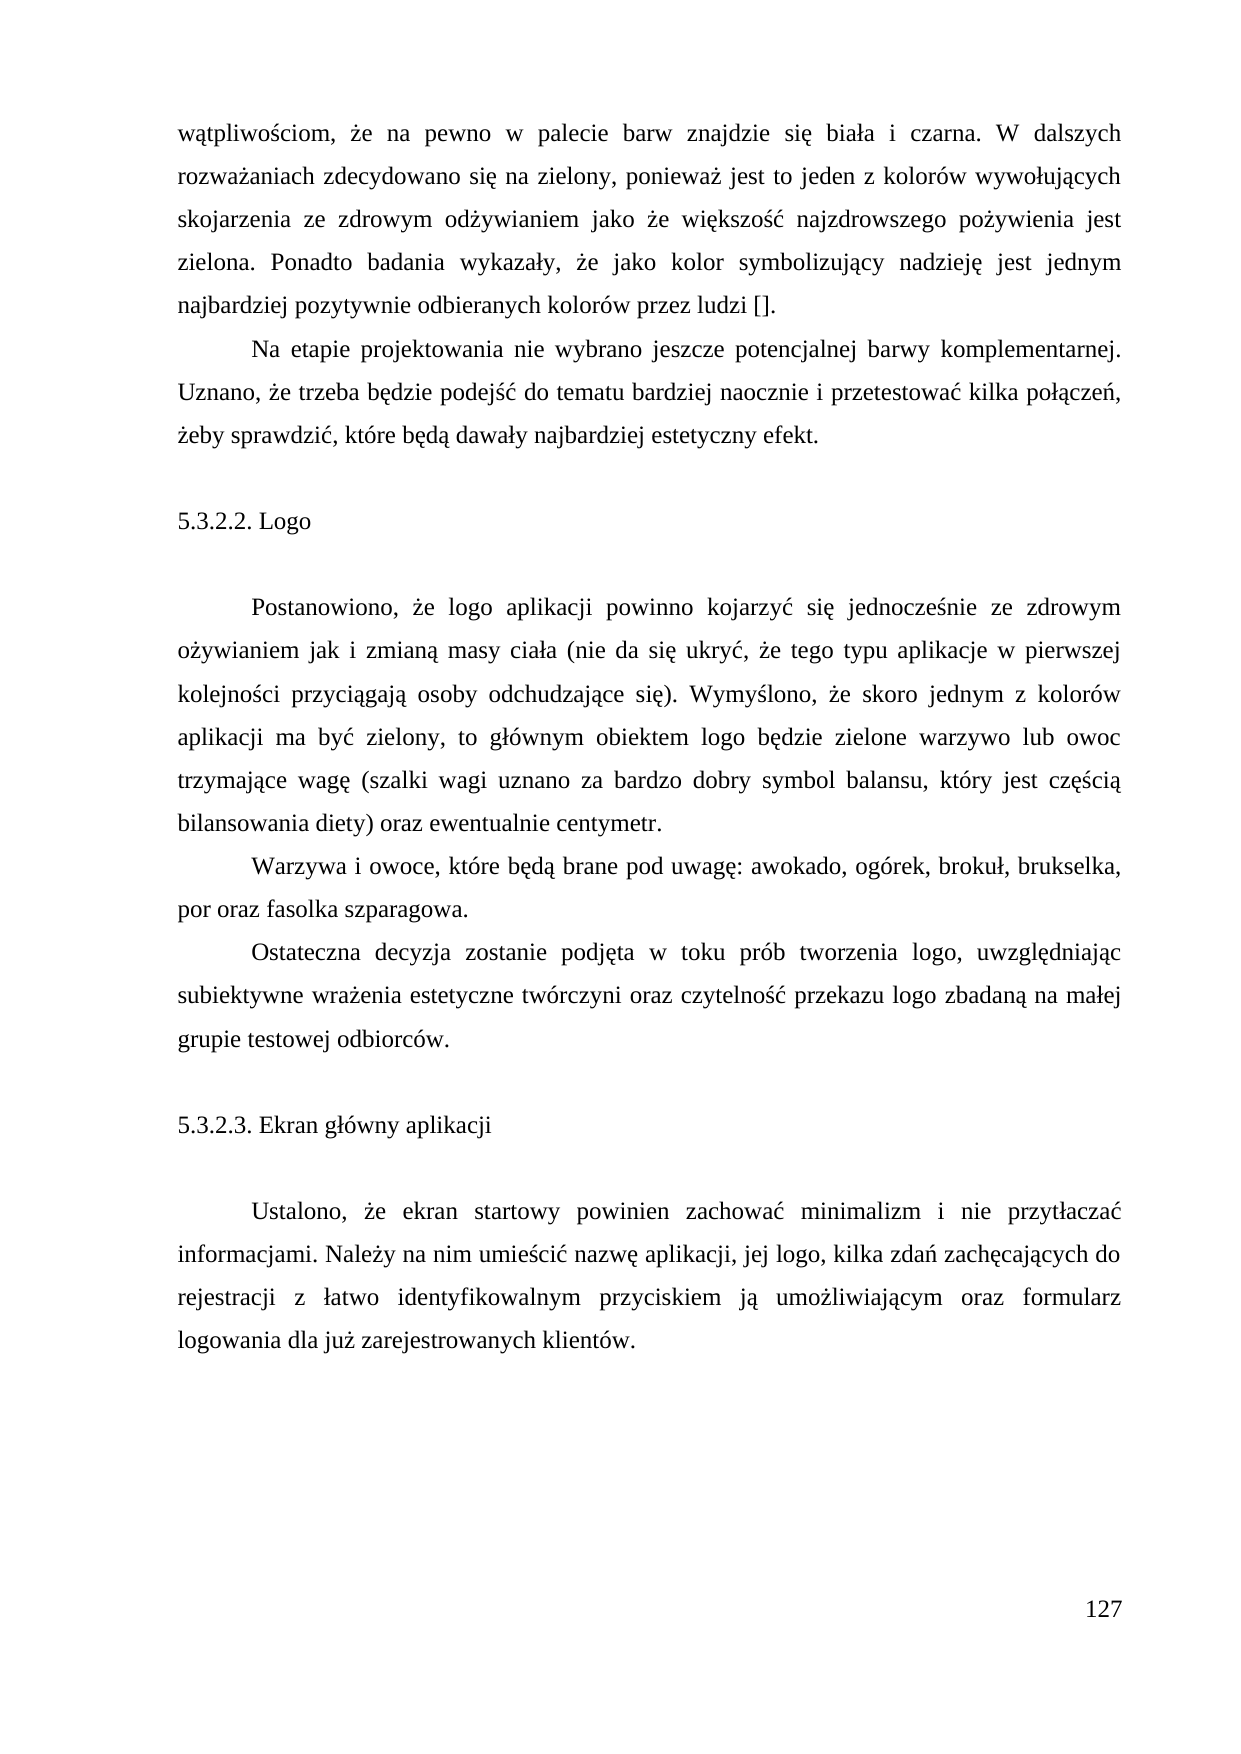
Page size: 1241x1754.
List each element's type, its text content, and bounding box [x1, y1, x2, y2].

text Na etapie projektowania nie wybrano jeszcze potencjalnej barwy komplementarnej. Uznano, że trzeba będzie podejść do tematu bardziej naocznie i przetestować kilka połączeń, żeby sprawdzić, które będą dawały najbardziej estetyczny efekt. [177, 334, 1122, 449]
text Warzywa i owoce, które będą brane pod uwagę: awokado, ogórek, brokuł, brukselka, por oraz fasolka szparagowa. [177, 851, 1122, 923]
subtitle ..2.2. Logo [177, 506, 1122, 535]
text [177, 118, 1122, 319]
text Ostateczna decyzja zostanie podjęta w toku prób tworzenia logo, uwzględniając subiektywne wrażenia estetyczne twórczyni oraz czytelność przekazu logo zbadaną na małej grupie testowej odbiorców. [177, 937, 1122, 1052]
text ..2.3. Ekran główny aplikacji [177, 1110, 1122, 1139]
text Postanowiono, że logo aplikacji powinno kojarzyć się jednocześnie ze zdrowym ożywianiem jak i zmianą masy ciała (nie da się ukryć, że tego typu aplikacje w pierwszej kolejności przyciągają osoby odchudzające się). Wymyślono, że skoro jednym z kolorów aplikacji ma być zielony, to głównym obiektem logo będzie zielone warzywo lub owoc trzymające wagę (szalki wagi uznano za bardzo dobry symbol balansu, który jest częścią bilansowania diety) oraz ewentualnie centymetr. [177, 592, 1122, 837]
text Ustalono, że ekran startowy powinien zachować minimalizm i nie przytłaczać informacjami. Należy na nim umieścić nazwę aplikacji, jej logo, kilka zdań zachęcających do rejestracji z łatwo identyfikowalnym przyciskiem ją umożliwiającym oraz formularz logowania dla już zarejestrowanych klientów. [177, 1196, 1122, 1354]
